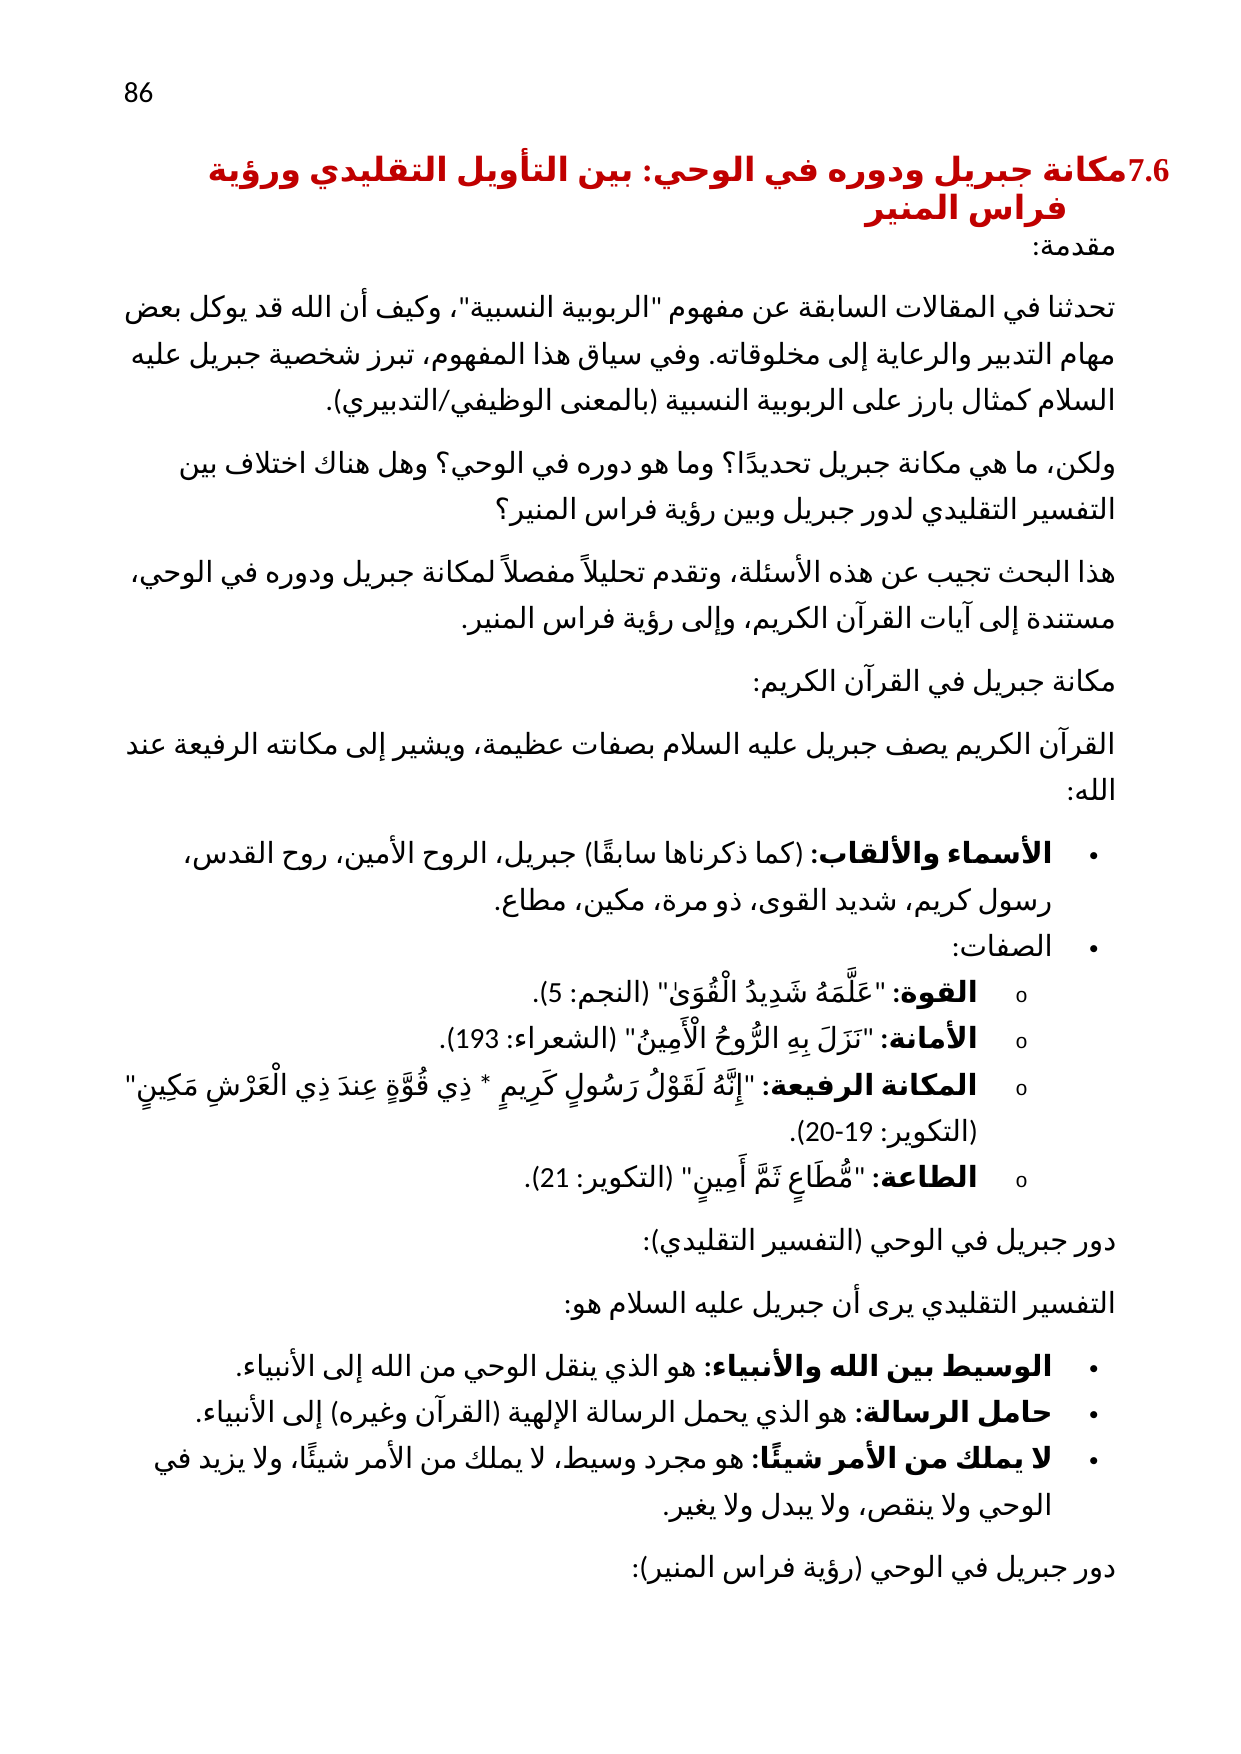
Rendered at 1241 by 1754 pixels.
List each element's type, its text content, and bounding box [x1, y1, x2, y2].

list حامل الرسالة: هو الذي يحمل الرسالة الإلهية (القرآن وغيره) إلى الأنبياء. [112, 1394, 1090, 1430]
text القرآن الكريم يصف جبريل عليه السلام بصفات عظيمة، ويشير إلى مكانته الرفيعة عند الله: [112, 726, 1117, 808]
list الصفات: [112, 928, 1090, 963]
list القوة: "عَلَّمَهُ شَدِيدُ الْقُوَىٰ" (النجم: 5). [112, 974, 1015, 1010]
list الوسيط بين الله والأنبياء: هو الذي ينقل الوحي من الله إلى الأنبياء. [112, 1348, 1090, 1383]
text مقدمة: [112, 227, 1117, 262]
text ولكن، ما هي مكانة جبريل تحديدًا؟ وما هو دوره في الوحي؟ وهل هناك اختلاف بين التفسير التقليدي لدور جبريل وبين رؤية فراس المنير؟ [112, 445, 1117, 527]
subtitle مكانة جبريل ودوره في الوحي: بين التأويل التقليدي ورؤية فراس المنير [112, 150, 1128, 227]
list الأمانة: "نَزَلَ بِهِ الرُّوحُ الْأَمِينُ" (الشعراء: 193). [112, 1020, 1015, 1056]
list الأسماء والألقاب: (كما ذكرناها سابقًا) جبريل، الروح الأمين، روح القدس، رسول كريم، شديد القوى، ذو مرة، مكين، مطاع. [112, 835, 1090, 917]
text دور جبريل في الوحي (التفسير التقليدي): [112, 1222, 1117, 1258]
list المكانة الرفيعة: "إِنَّهُ لَقَوْلُ رَسُولٍ كَرِيمٍ * ذِي قُوَّةٍ عِندَ ذِي الْعَرْشِ مَكِينٍ" (التكوير: 19-20). [112, 1067, 1015, 1148]
text مكانة جبريل في القرآن الكريم: [112, 663, 1117, 699]
text التفسير التقليدي يرى أن جبريل عليه السلام هو: [112, 1285, 1117, 1321]
list لا يملك من الأمر شيئًا: هو مجرد وسيط، لا يملك من الأمر شيئًا، ولا يزيد في الوحي ولا ينقص، ولا يبدل ولا يغير. [112, 1440, 1090, 1522]
text دور جبريل في الوحي (رؤية فراس المنير): [112, 1549, 1117, 1585]
list الطاعة: "مُّطَاعٍ ثَمَّ أَمِينٍ" (التكوير: 21). [112, 1159, 1015, 1195]
text تحدثنا في المقالات السابقة عن مفهوم "الربوبية النسبية"، وكيف أن الله قد يوكل بعض مهام التدبير والرعاية إلى مخلوقاته. وفي سياق هذا المفهوم، تبرز شخصية جبريل عليه السلام كمثال بارز على الربوبية النسبية (بالمعنى الوظيفي/التدبيري). [112, 289, 1117, 418]
text هذا البحث تجيب عن هذه الأسئلة، وتقدم تحليلاً مفصلاً لمكانة جبريل ودوره في الوحي، مستندة إلى آيات القرآن الكريم، وإلى رؤية فراس المنير. [112, 554, 1117, 636]
